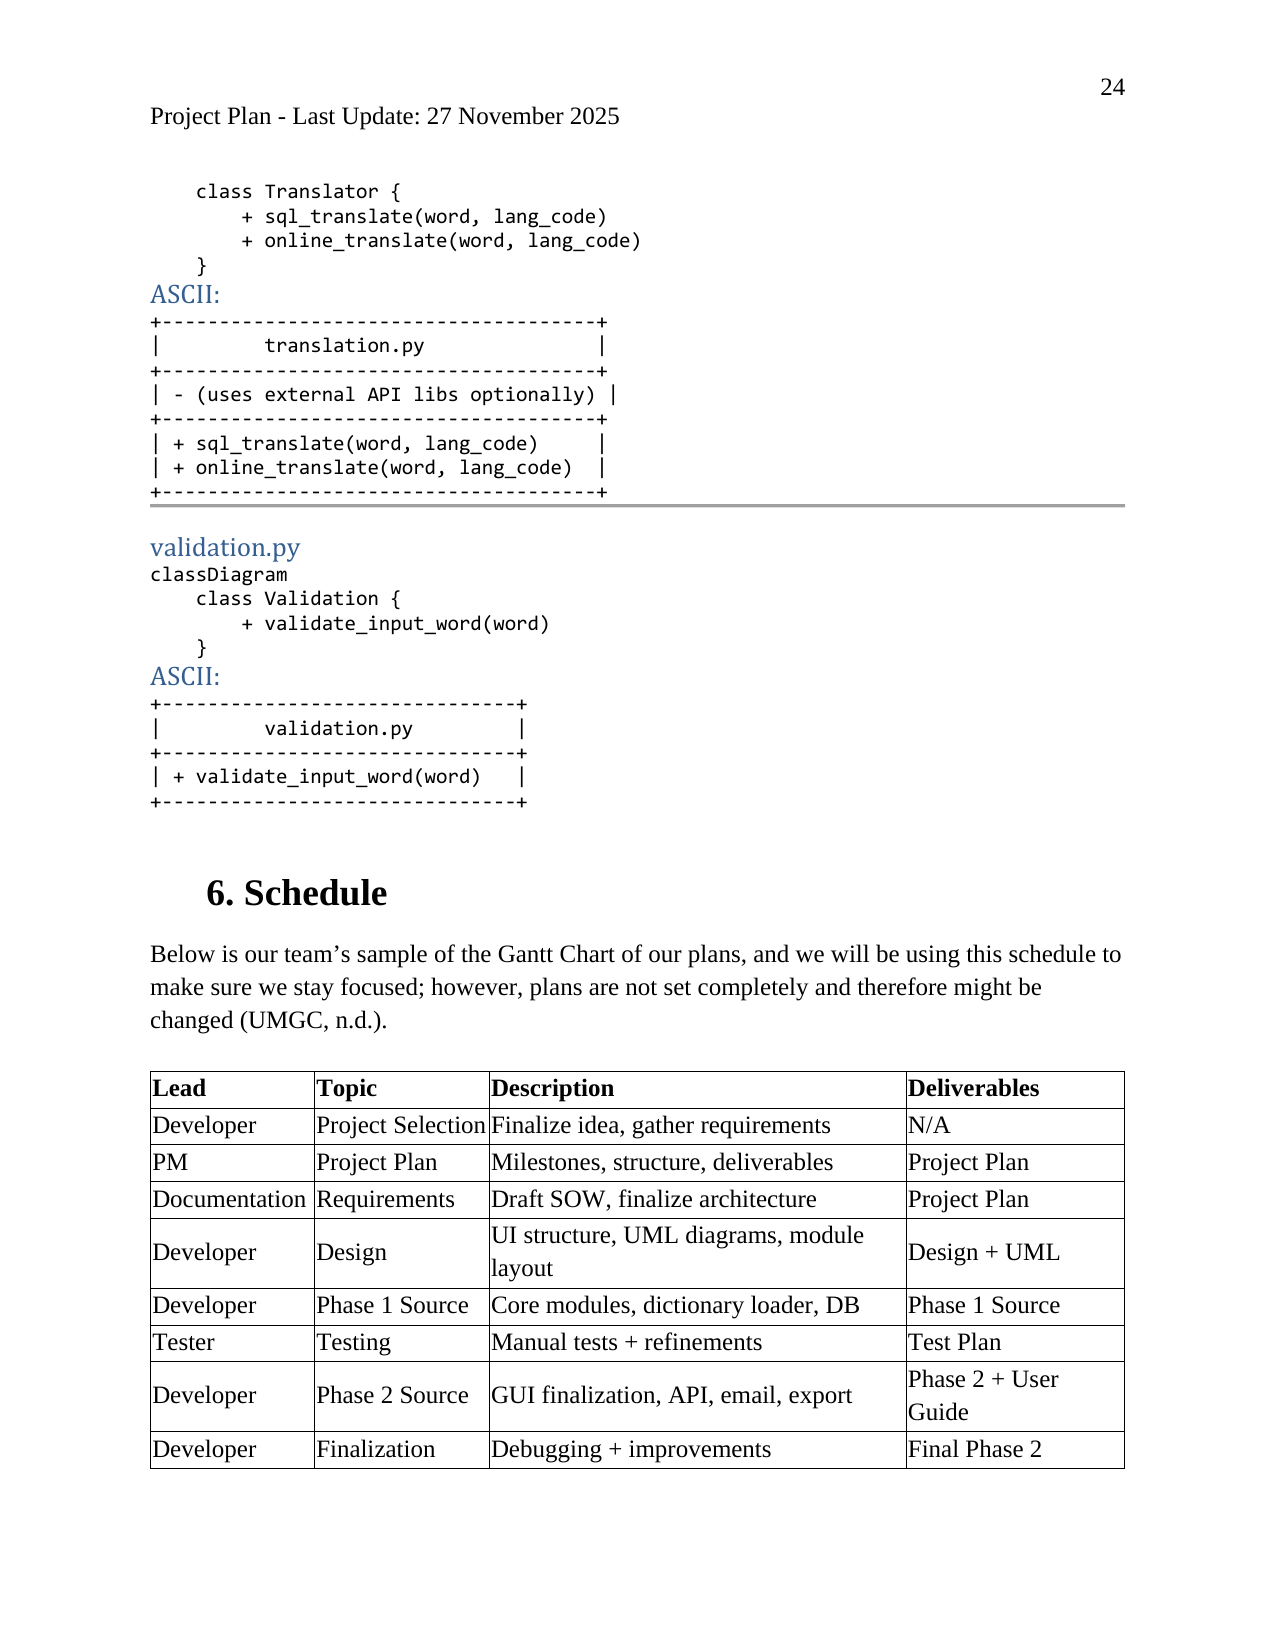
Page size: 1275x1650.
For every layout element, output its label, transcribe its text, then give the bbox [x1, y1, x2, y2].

table_cell Phase 1 Source [315, 1289, 489, 1324]
text | - (uses external API libs optionally) | [150, 382, 1125, 407]
table_cell Manual tests + refinements [490, 1326, 906, 1361]
table_cell Developer [151, 1219, 314, 1288]
text + sql_translate(word, lang_code) [150, 204, 1125, 229]
table_cell Documentation [151, 1182, 314, 1218]
text classDiagram [150, 562, 1125, 587]
table_cell Design + UML [907, 1219, 1124, 1288]
table_cell Finalization [315, 1432, 489, 1468]
text +--------------------------------------+ [150, 309, 1125, 333]
table_cell Phase 2 Source [315, 1362, 489, 1431]
table_cell Developer [151, 1362, 314, 1431]
table_header Topic [315, 1072, 489, 1108]
table_cell Milestones, structure, deliverables [490, 1145, 906, 1181]
text | + validate_input_word(word) | [150, 765, 1125, 789]
text +-------------------------------+ [150, 789, 1125, 813]
table_header Lead [151, 1072, 314, 1108]
subtitle ASCII: [150, 660, 1125, 692]
text | + sql_translate(word, lang_code) | [150, 431, 1125, 455]
table_cell Debugging + improvements [490, 1432, 906, 1468]
table_cell Final Phase 2 [907, 1432, 1124, 1468]
text Below is our team’s sample of the Gantt Chart of our plans, and we will be using this schedule to make sure we stay focused; however, plans are not set completely and therefore might be changed (UMGC, n.d.). [150, 939, 1125, 1033]
table_cell Phase 1 Source [907, 1289, 1124, 1324]
subtitle Schedule [206, 871, 1125, 914]
text + online_translate(word, lang_code) [150, 229, 1125, 253]
table_cell Testing [315, 1326, 489, 1361]
table_cell Project Plan [907, 1145, 1124, 1181]
table_cell Design [315, 1219, 489, 1288]
subtitle ASCII: [150, 277, 1125, 309]
text +-------------------------------+ [150, 740, 1125, 765]
subtitle validation.py [150, 531, 1125, 562]
text | + online_translate(word, lang_code) | [150, 455, 1125, 480]
table_cell Project Selection [315, 1109, 489, 1144]
text class Validation { [150, 587, 1125, 611]
table_cell UI structure, UML diagrams, module layout [490, 1219, 906, 1288]
table_cell N/A [907, 1109, 1124, 1144]
text +--------------------------------------+ [150, 407, 1125, 431]
text +-------------------------------+ [150, 692, 1125, 716]
table_cell Requirements [315, 1182, 489, 1218]
text + validate_input_word(word) [150, 611, 1125, 635]
text +--------------------------------------+ [150, 358, 1125, 382]
text +--------------------------------------+ [150, 480, 1125, 504]
table_header Description [490, 1072, 906, 1108]
table_cell Project Plan [907, 1182, 1124, 1218]
table_cell Tester [151, 1326, 314, 1361]
table_cell Finalize idea, gather requirements [490, 1109, 906, 1144]
table_cell Draft SOW, finalize architecture [490, 1182, 906, 1218]
table_cell Phase 2 + User Guide [907, 1362, 1124, 1431]
table_cell Core modules, dictionary loader, DB [490, 1289, 906, 1324]
table_cell Developer [151, 1109, 314, 1144]
table_cell Developer [151, 1432, 314, 1468]
text | translation.py | [150, 333, 1125, 358]
table_cell GUI finalization, API, email, export [490, 1362, 906, 1431]
text class Translator { [150, 180, 1125, 204]
table_cell Developer [151, 1289, 314, 1324]
text } [150, 635, 1125, 660]
table_cell PM [151, 1145, 314, 1181]
text | validation.py | [150, 716, 1125, 740]
table_cell Project Plan [315, 1145, 489, 1181]
table_cell Test Plan [907, 1326, 1124, 1361]
text } [150, 253, 1125, 277]
table_header Deliverables [907, 1072, 1124, 1108]
